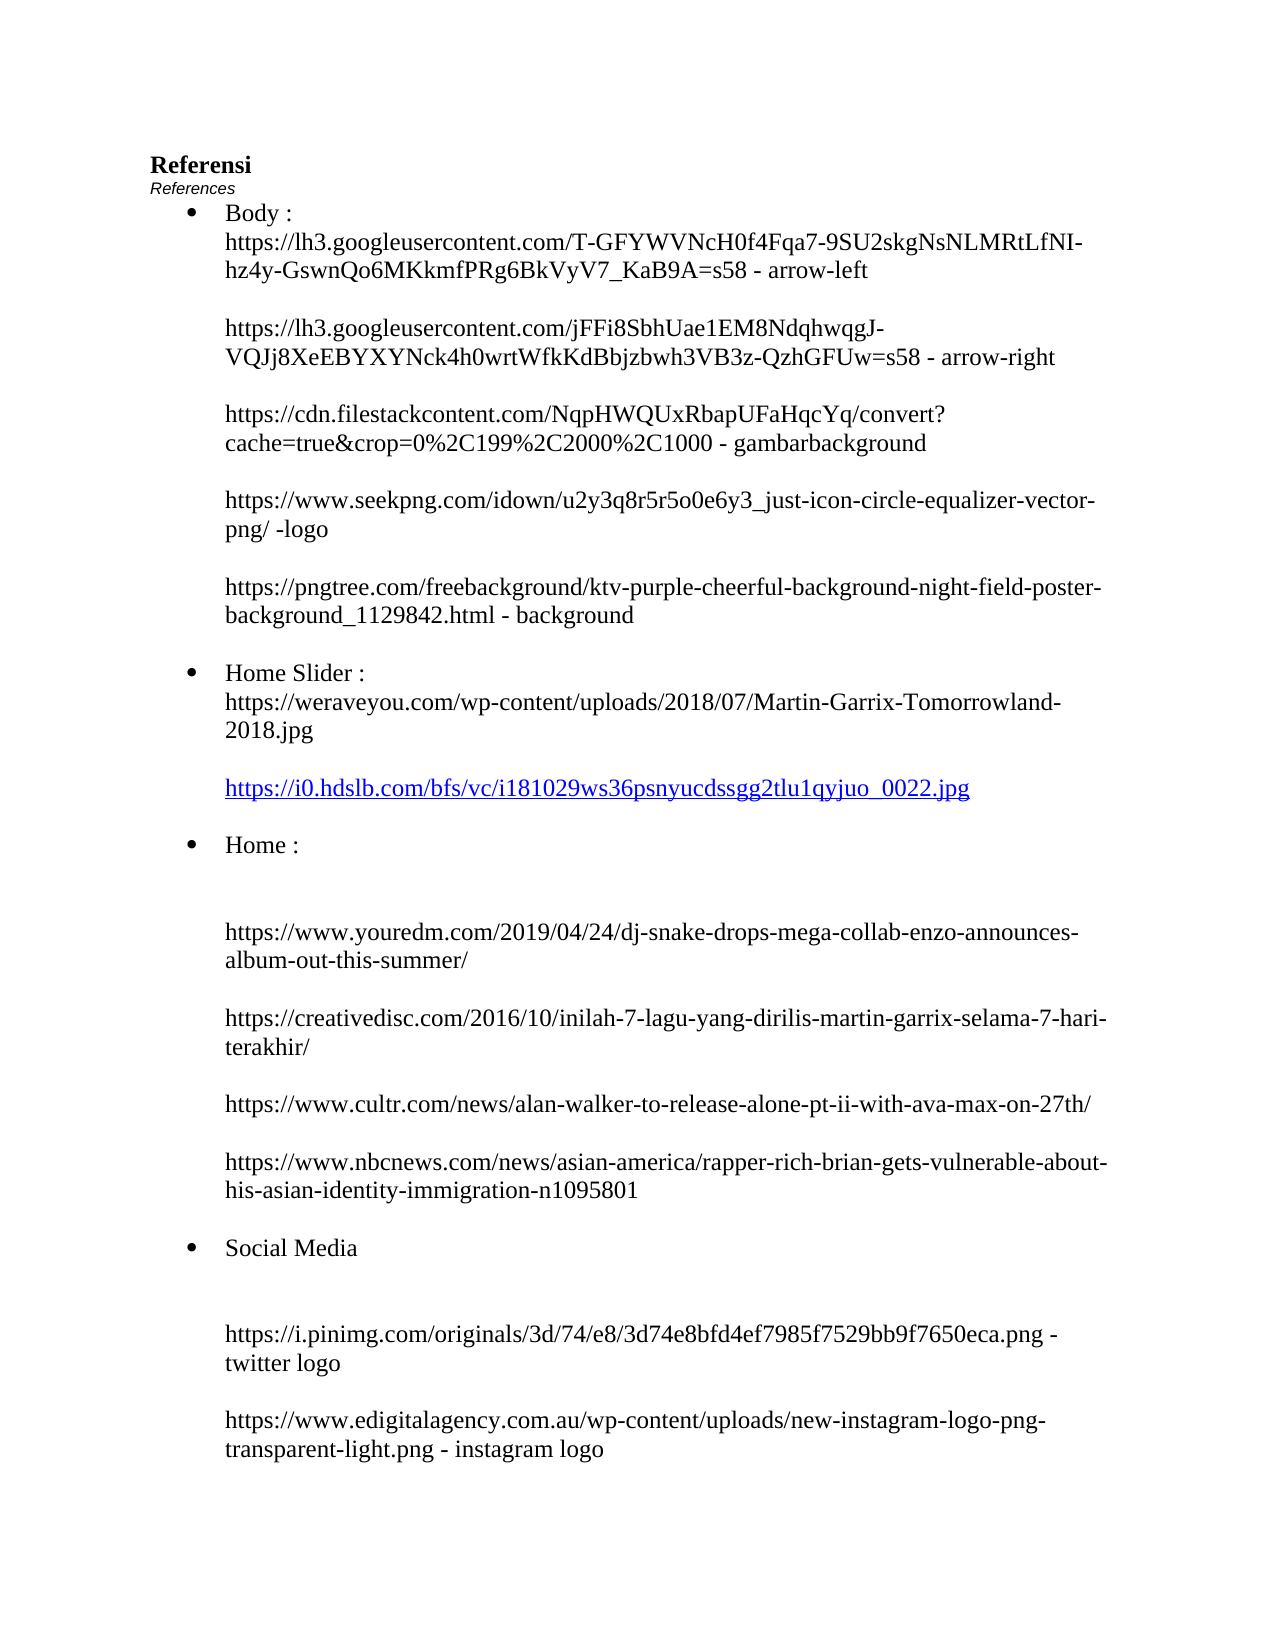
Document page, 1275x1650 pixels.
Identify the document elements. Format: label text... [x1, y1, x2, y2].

list https://lh3.googleusercontent.com/jFFi8SbhUae1EM8NdqhwqgJ-VQJj8XeEBYXYNck4h0wrtWfkKdBbjzbwh3VB3z-QzhGFUw=s58 - arrow-right [225, 313, 1125, 370]
list Home Slider : [187, 658, 1125, 687]
text References [150, 179, 1125, 198]
list https://i.pinimg.com/originals/3d/74/e8/3d74e8bfd4ef7985f7529bb9f7650eca.png - twitter logo [225, 1319, 1125, 1377]
list Home : [187, 830, 1125, 859]
list Body : [187, 198, 1125, 227]
list https://lh3.googleusercontent.com/T-GFYWVNcH0f4Fqa7-9SU2skgNsNLMRtLfNI-hz4y-GswnQo6MKkmfPRg6BkVyV7_KaB9A=s58 - arrow-left [225, 227, 1125, 284]
list https://www.edigitalagency.com.au/wp-content/uploads/new-instagram-logo-png-transparent-light.png - instagram logo [225, 1405, 1125, 1463]
list https://creativedisc.com/2016/10/inilah-7-lagu-yang-dirilis-martin-garrix-selama-7-hari-terakhir/ [225, 1003, 1125, 1060]
list https://www.youredm.com/2019/04/24/dj-snake-drops-mega-collab-enzo-announces-album-out-this-summer/ [225, 917, 1125, 974]
list https://www.cultr.com/news/alan-walker-to-release-alone-pt-ii-with-ava-max-on-27th/ [225, 1089, 1125, 1118]
list https://pngtree.com/freebackground/ktv-purple-cheerful-background-night-field-poster-background_1129842.html - background [225, 572, 1125, 629]
list https://www.seekpng.com/idown/u2y3q8r5r5o0e6y3_just-icon-circle-equalizer-vector-png/ -logo [225, 485, 1125, 543]
list https://www.nbcnews.com/news/asian-america/rapper-rich-brian-gets-vulnerable-about-his-asian-identity-immigration-n1095801 [225, 1147, 1125, 1204]
list https://cdn.filestackcontent.com/NqpHWQUxRbapUFaHqcYq/convert?cache=true&crop=0%2C199%2C2000%2C1000 - gambarbackground [225, 399, 1125, 457]
list https://weraveyou.com/wp-content/uploads/2018/07/Martin-Garrix-Tomorrowland-2018.jpg [225, 687, 1125, 744]
list https://i0.hdslb.com/bfs/vc/i181029ws36psnyucdssgg2tlu1qyjuo_0022.jpg [225, 773, 1125, 802]
list Social Media [187, 1233, 1125, 1262]
subtitle Referensi [150, 150, 1125, 179]
